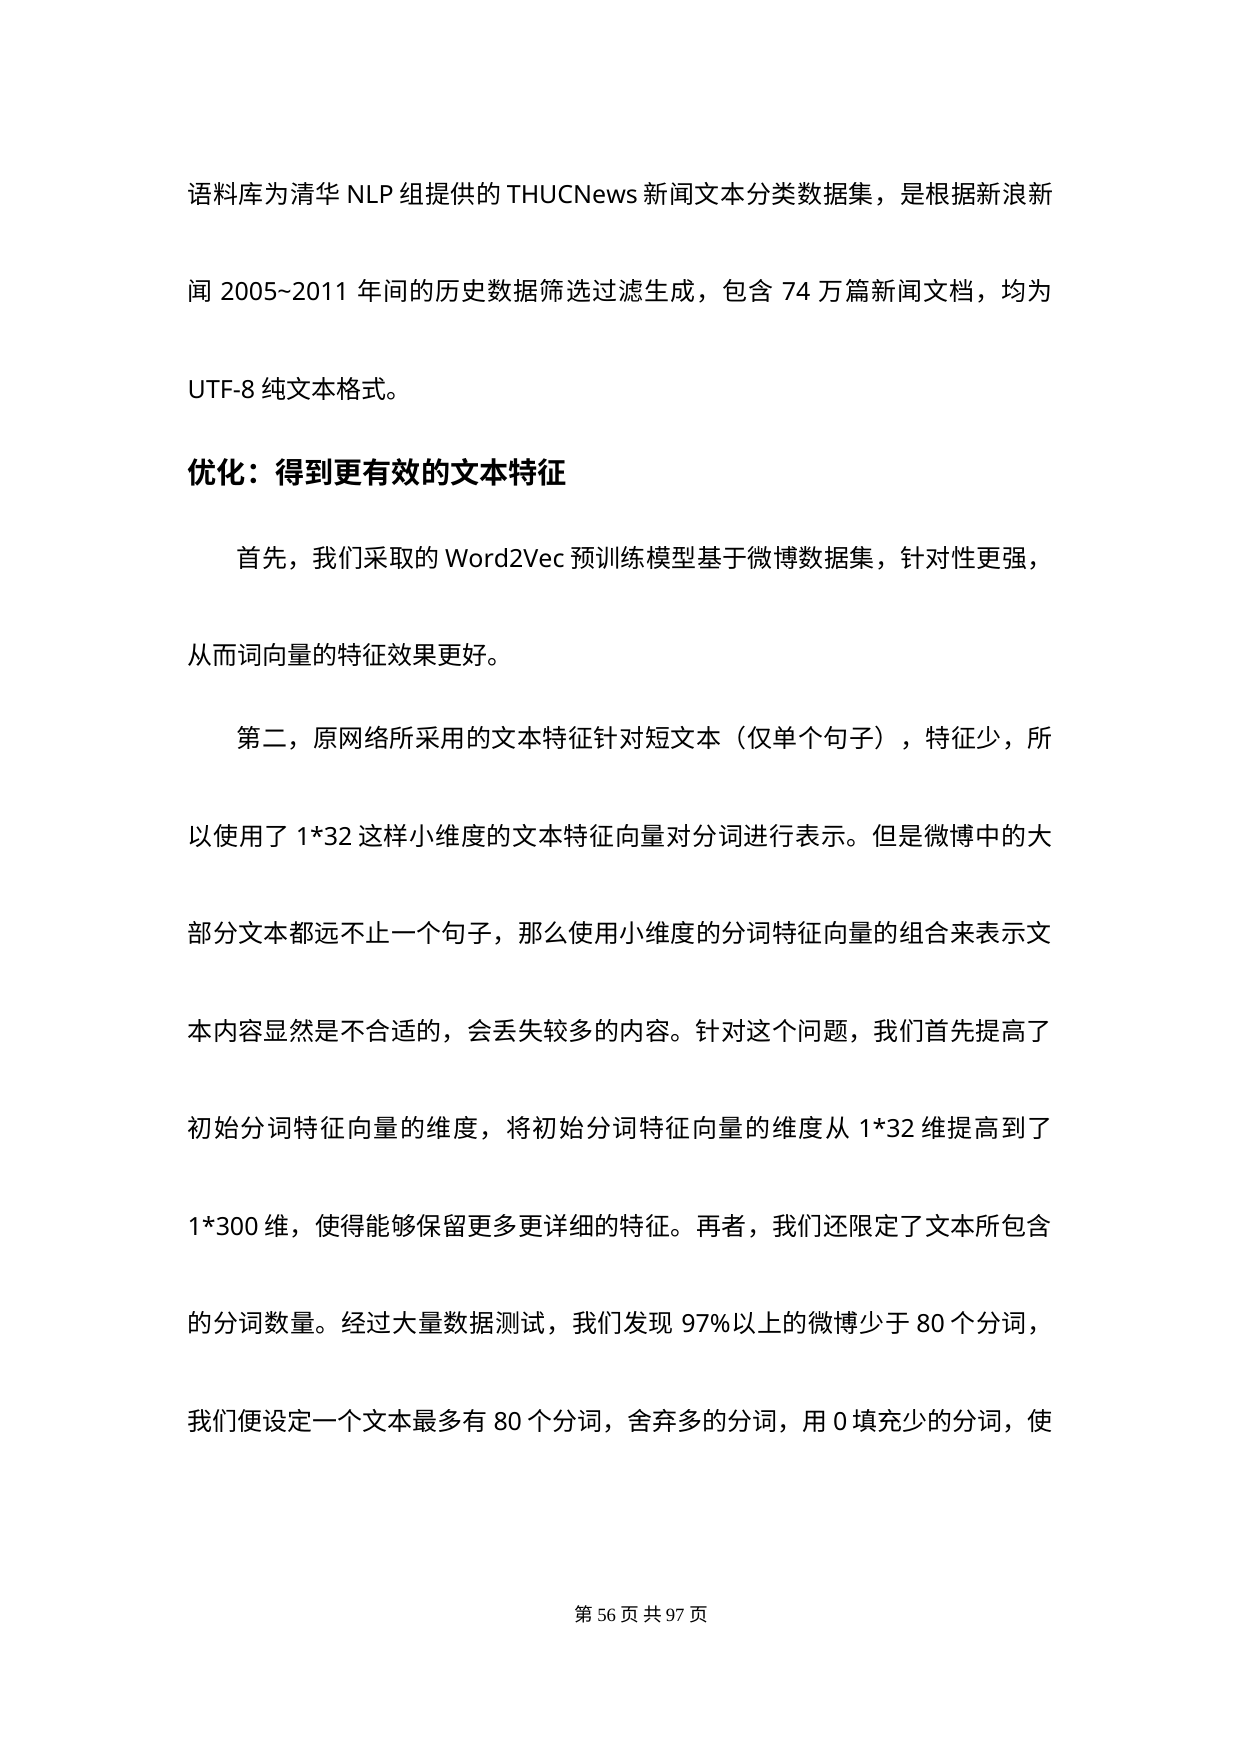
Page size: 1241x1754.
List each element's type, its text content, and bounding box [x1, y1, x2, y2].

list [187, 704, 1053, 1452]
list 优化：得到更有效的文本特征 [187, 438, 1053, 503]
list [187, 160, 1053, 420]
list 首先，我们采取的Word2Vec预训练模型基于微博数据集，针对性更强，从而词向量的特征效果更好。 [187, 524, 1053, 686]
